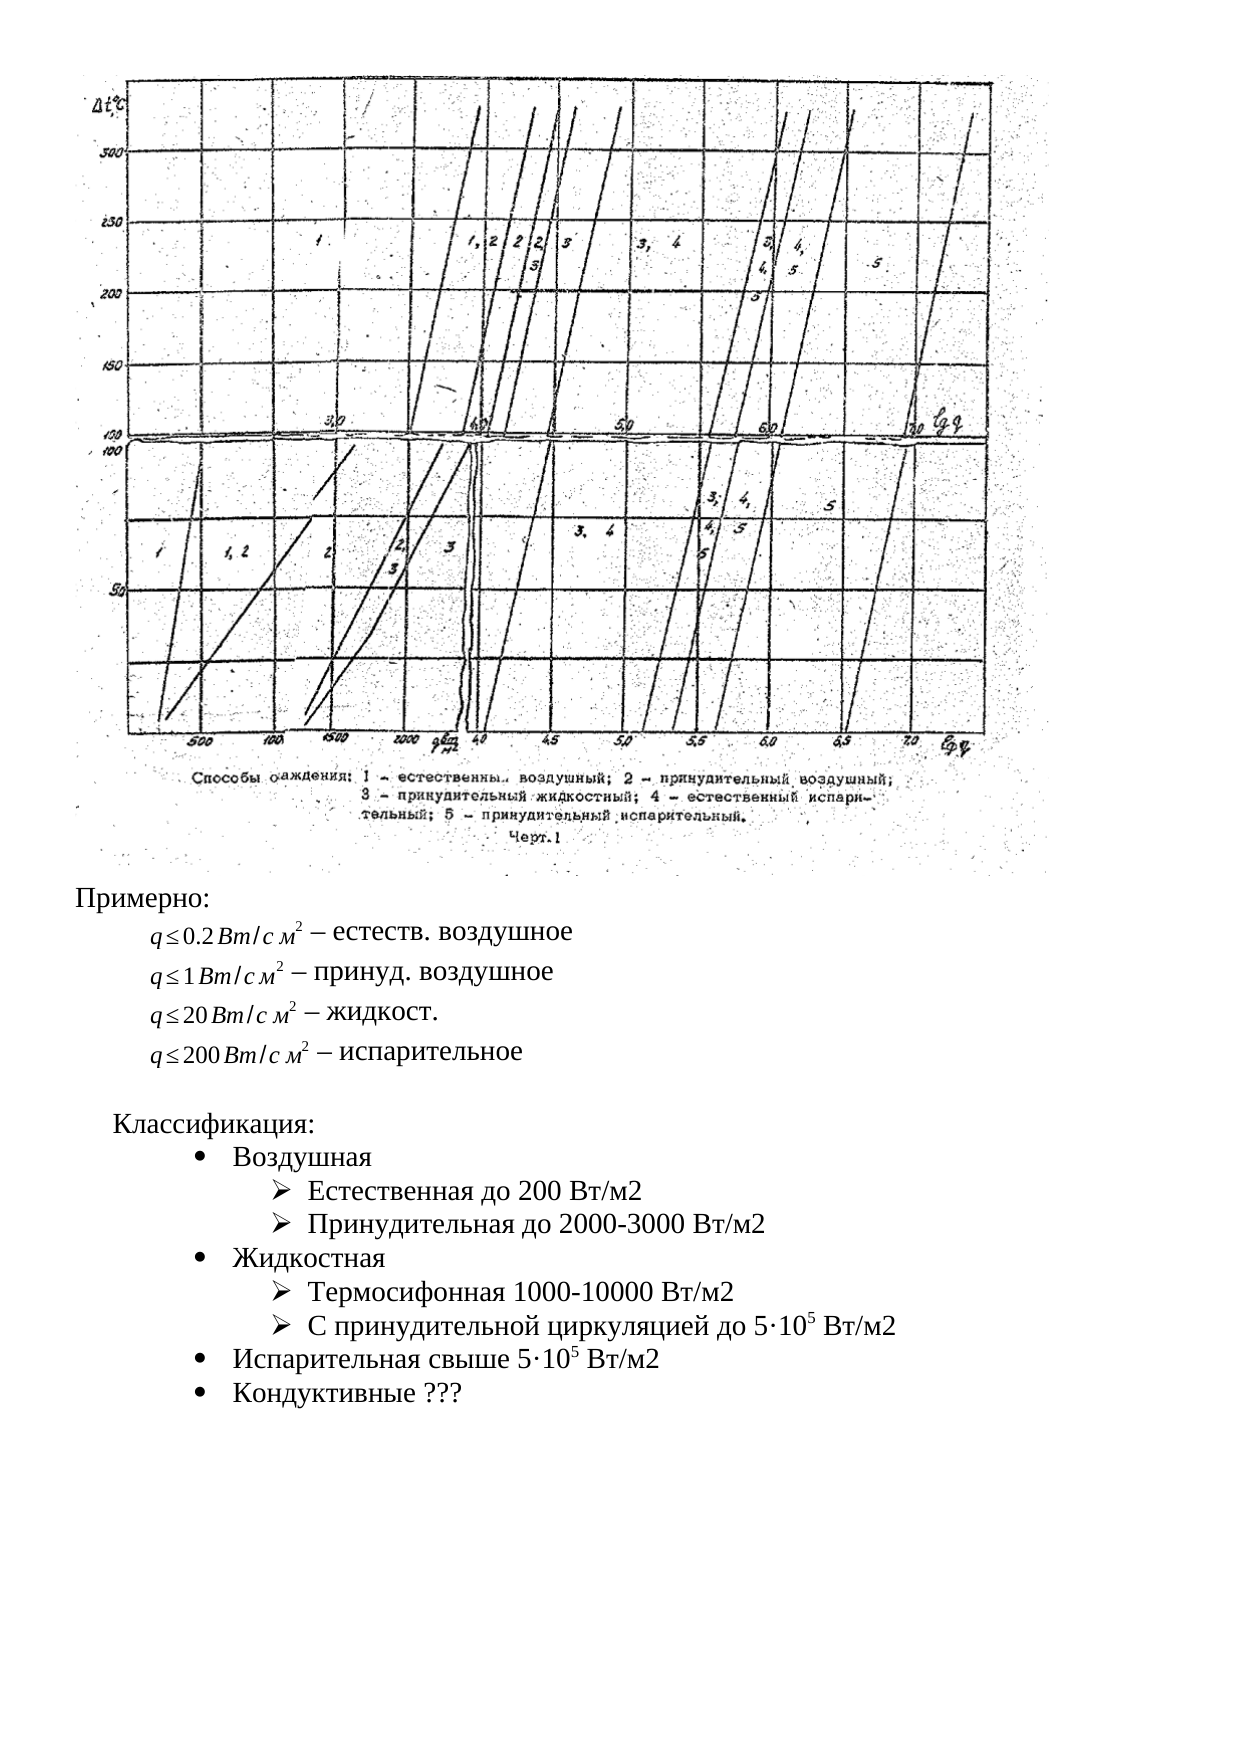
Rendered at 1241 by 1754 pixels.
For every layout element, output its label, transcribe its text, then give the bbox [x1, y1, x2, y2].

list – естеств. воздушное [150, 913, 1165, 953]
list Принудительная до 2000-3000 Вт/м2 [270, 1207, 1165, 1240]
text Классификация: [112, 1106, 1165, 1139]
list Жидкостная [195, 1240, 1165, 1274]
list Кондуктивные ??? [195, 1375, 1165, 1408]
list Испарительная свыше 5·105 Вт/м2 [195, 1341, 1165, 1375]
list С принудительной циркуляцией до 5·105 Вт/м2 [270, 1308, 1165, 1341]
list – испарительное [150, 1033, 1165, 1072]
list – жидкост. [150, 993, 1165, 1033]
list – принуд. воздушное [150, 953, 1165, 993]
list Термосифонная 1000-10000 Вт/м2 [270, 1274, 1165, 1308]
picture [75, 75, 1048, 874]
list Воздушная [195, 1139, 1165, 1173]
list Естественная до 200 Вт/м2 [270, 1173, 1165, 1207]
